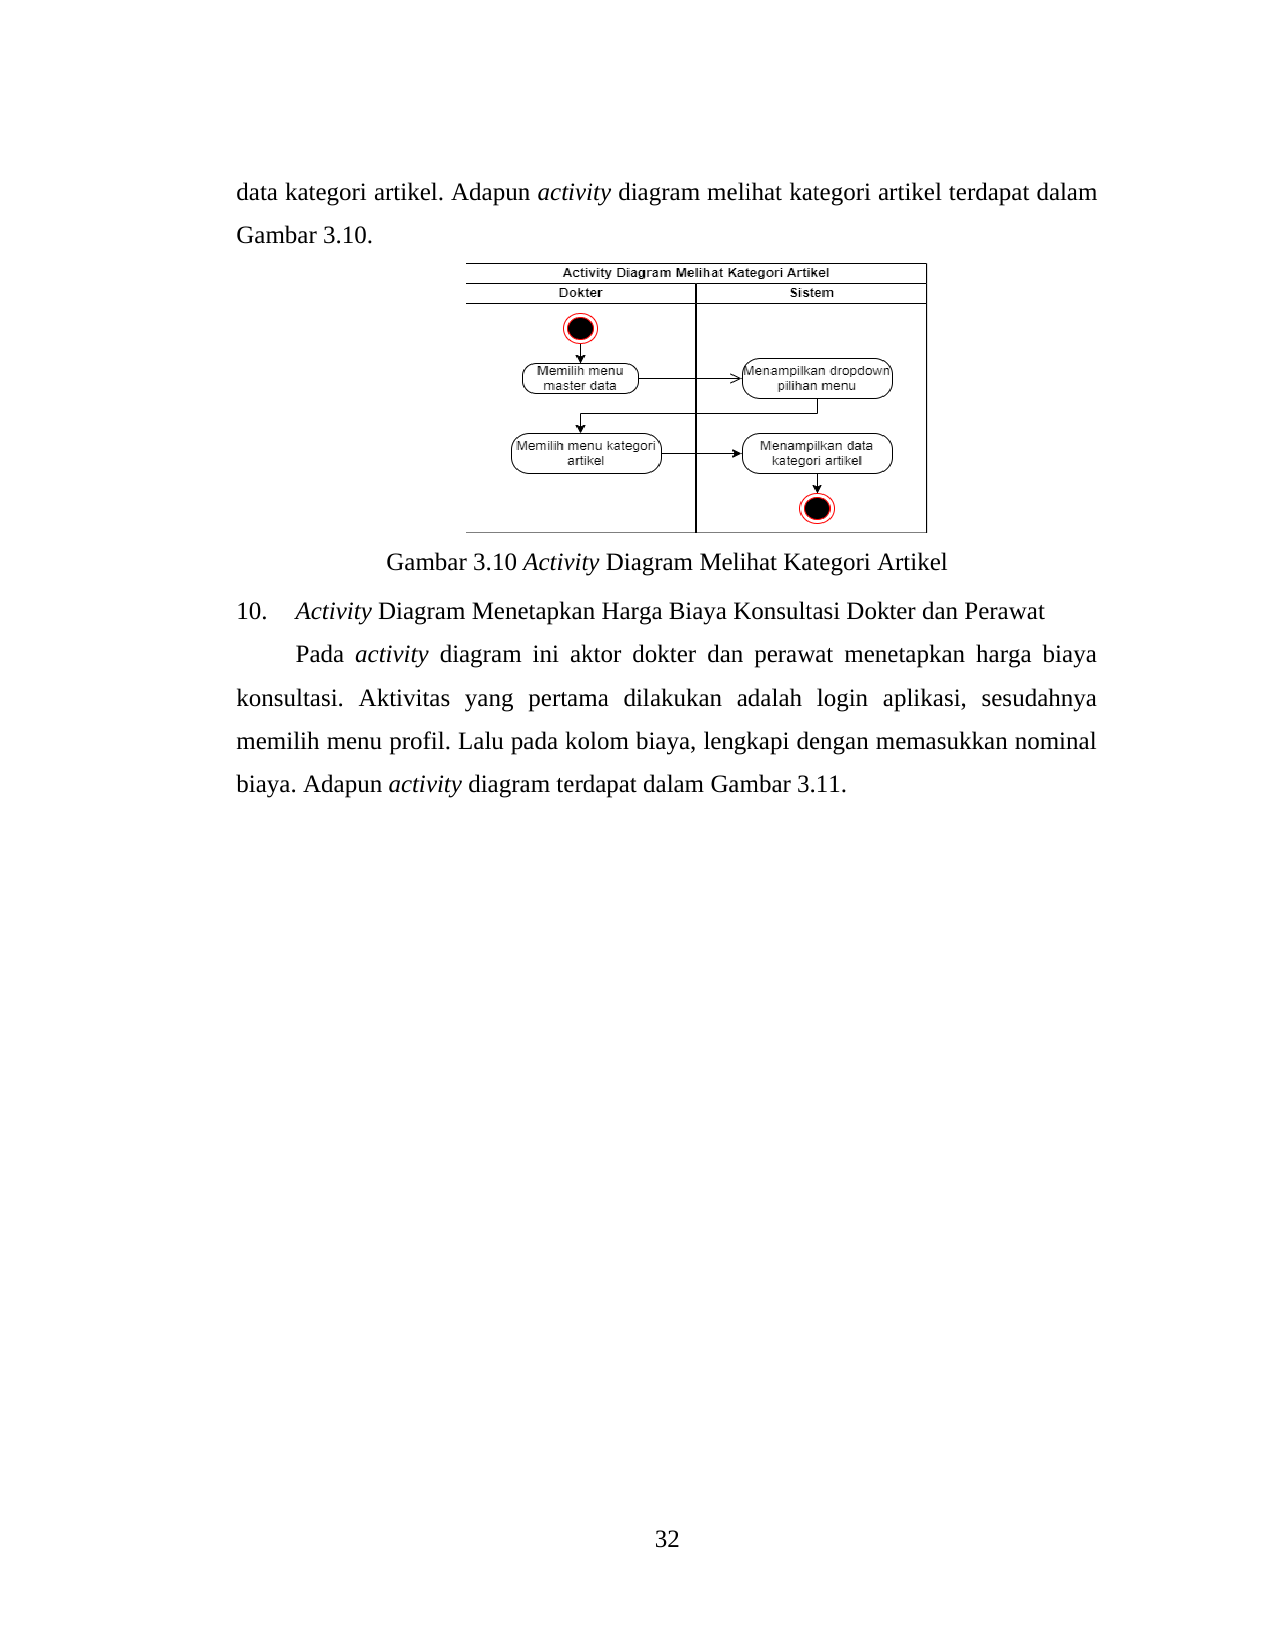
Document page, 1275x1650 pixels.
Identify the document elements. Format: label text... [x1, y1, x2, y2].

text Pada activity diagram ini aktor dokter dan perawat menetapkan harga biaya konsultasi. Aktivitas yang pertama dilakukan adalah login aplikasi, sesudahnya memilih menu profil. Lalu pada kolom biaya, lengkapi dengan memasukkan nominal biaya. Adapun activity diagram terdapat dalam Gambar 3.11. [236, 639, 1098, 798]
list Activity Diagram Menetapkan Harga Biaya Konsultasi Dokter dan Perawat [236, 596, 1098, 625]
text Gambar 3.10 Activity Diagram Melihat Kategori Artikel [236, 547, 1098, 576]
picture [466, 263, 928, 533]
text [236, 177, 1098, 249]
